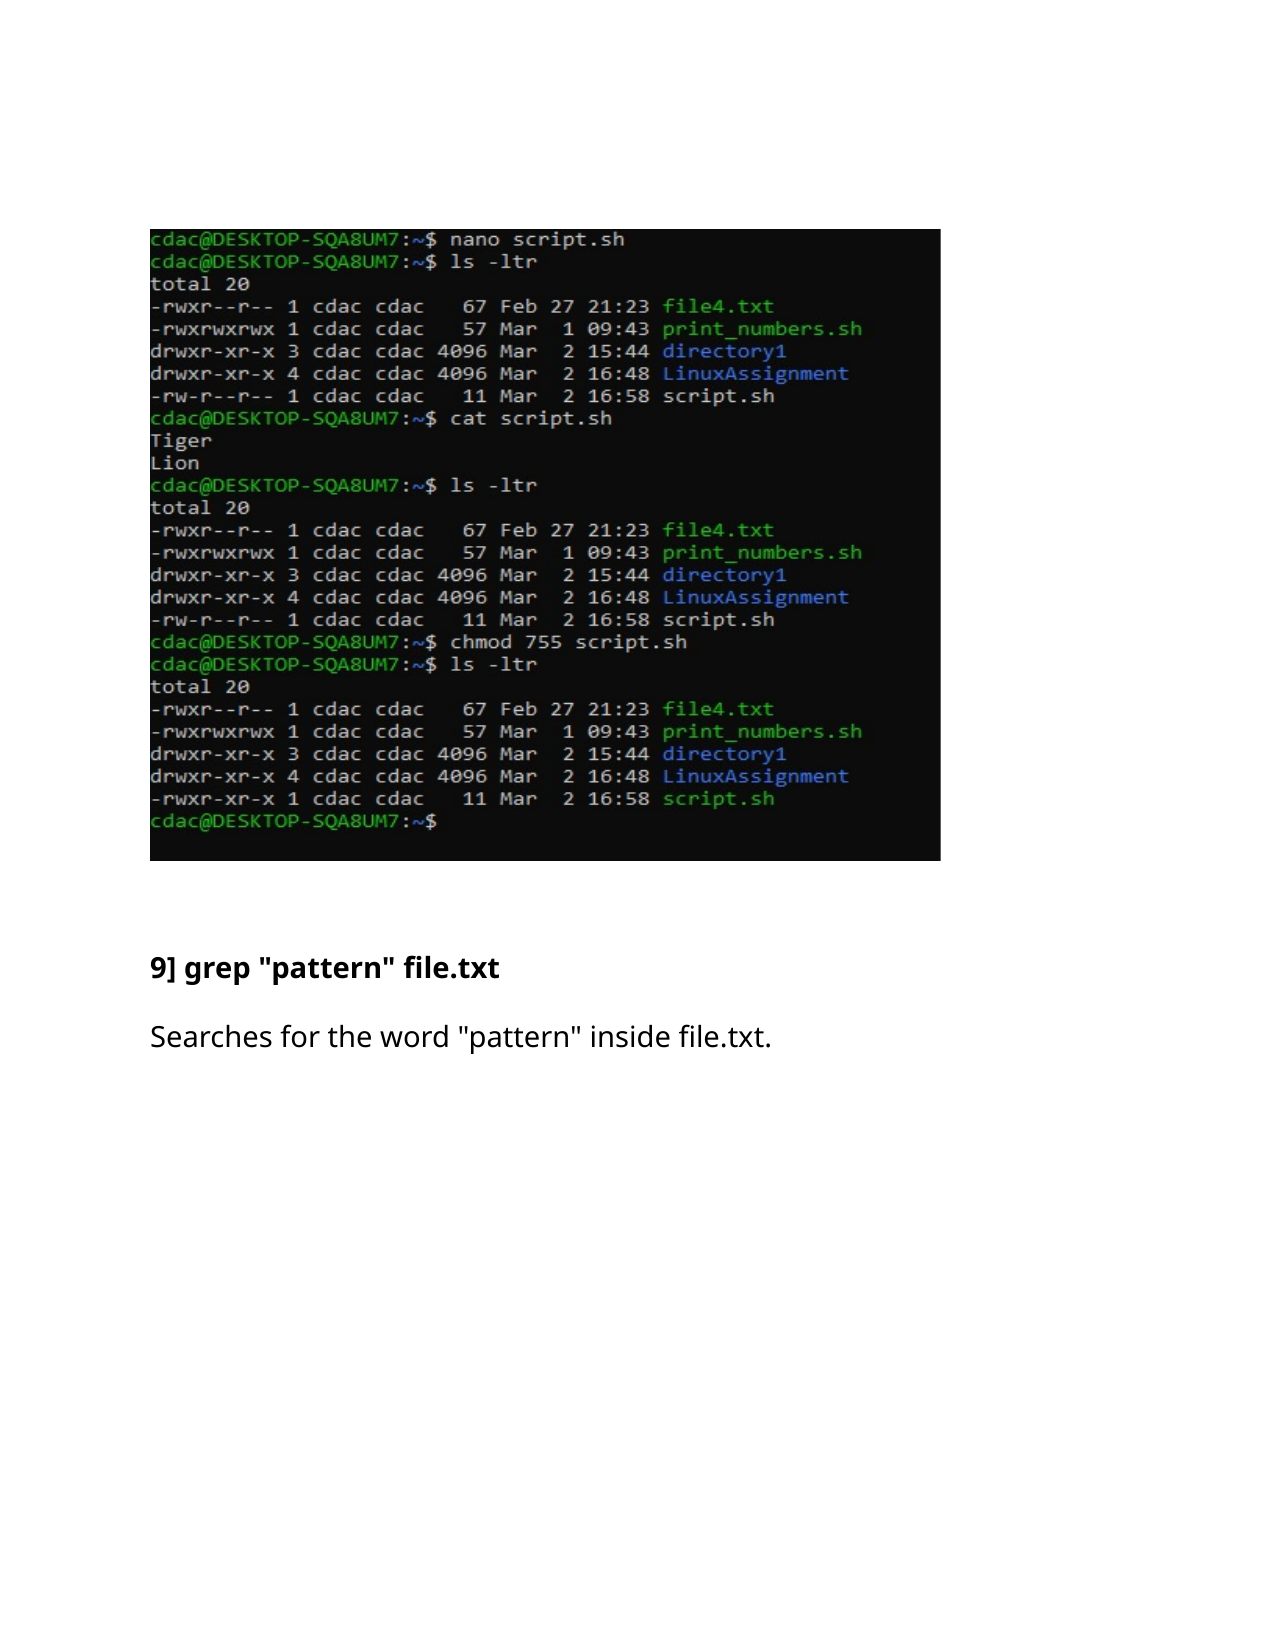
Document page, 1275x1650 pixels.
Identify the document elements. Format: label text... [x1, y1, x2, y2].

text 9] grep "pattern" file.txt [150, 948, 1125, 987]
text Searches for the word "pattern" inside file.txt. [150, 1016, 1125, 1056]
picture [150, 229, 941, 861]
